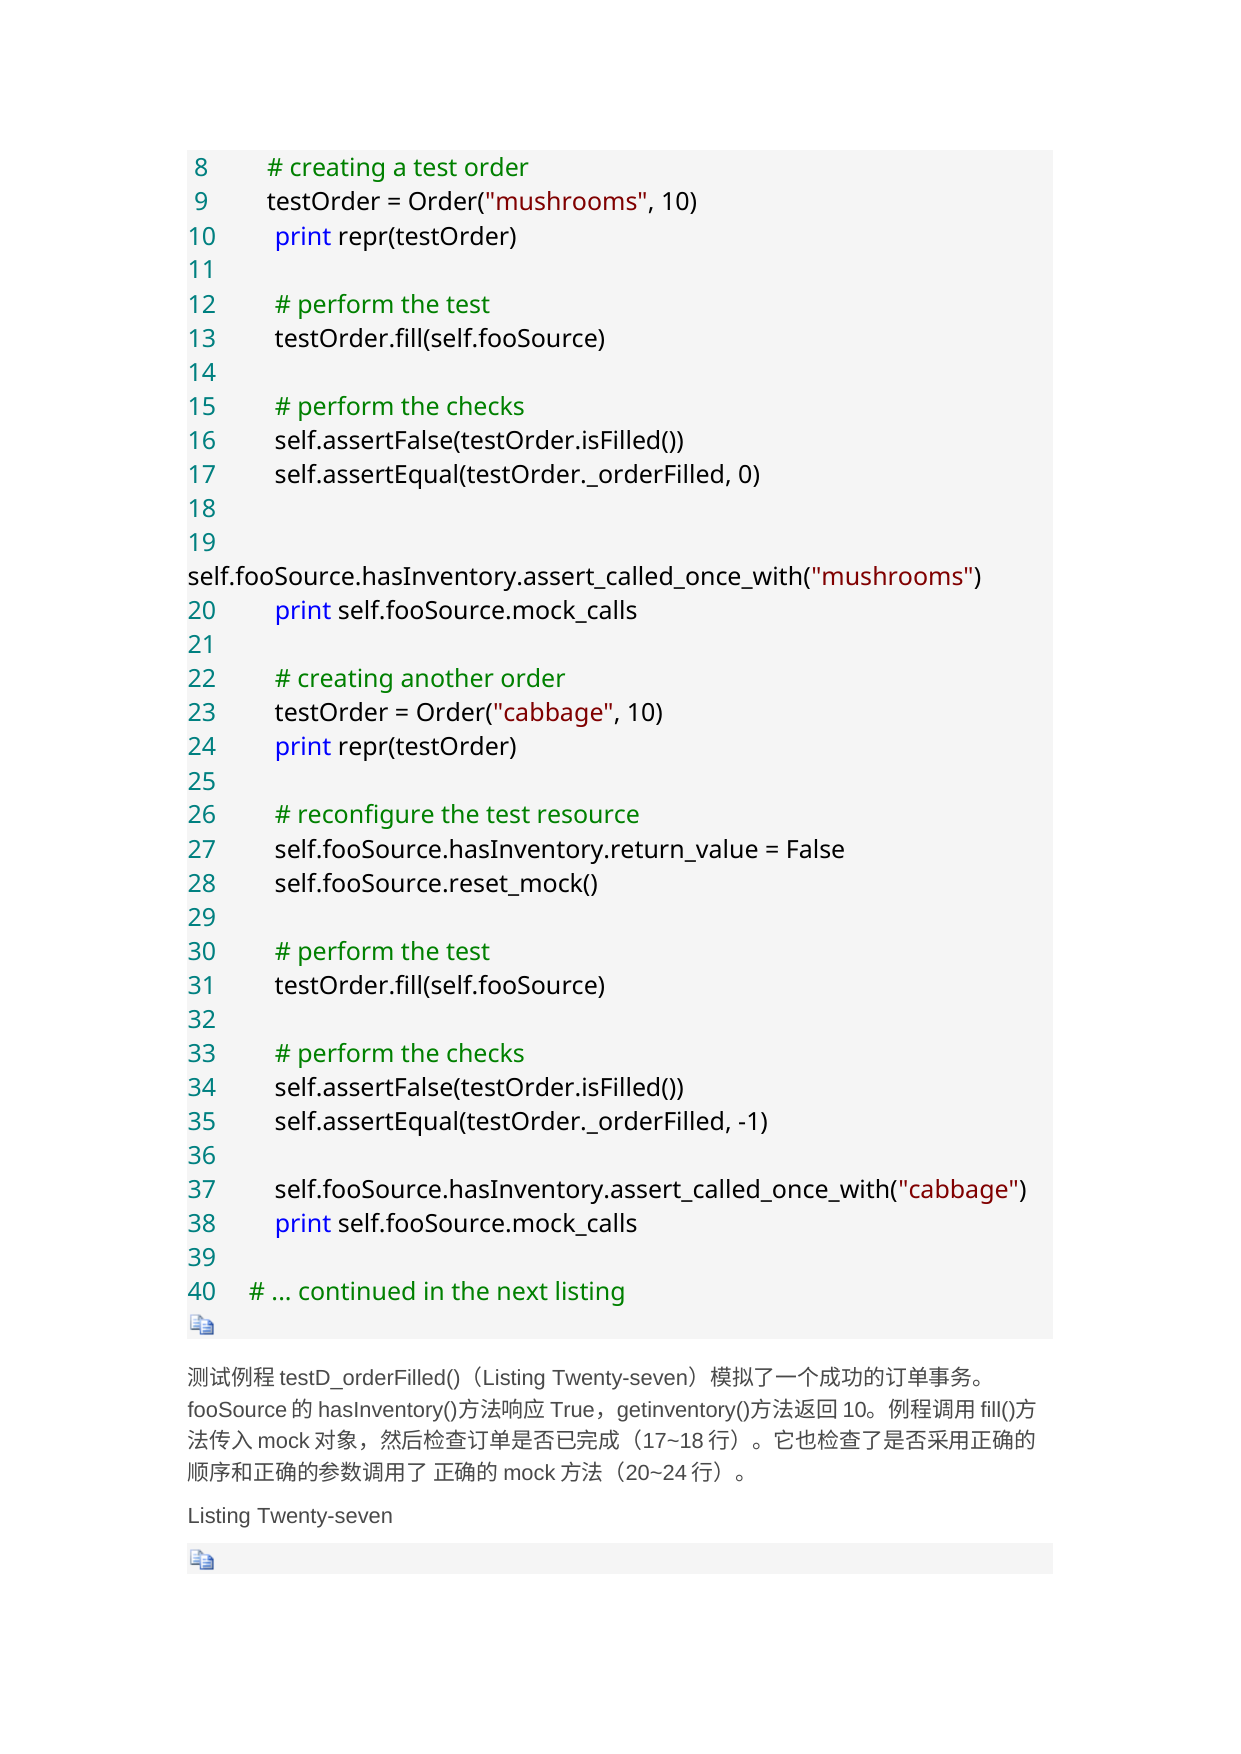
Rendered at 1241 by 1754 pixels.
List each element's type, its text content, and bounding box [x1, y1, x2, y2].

text 28 self.fooSource.reset_mock() [187, 865, 1053, 899]
text 10 print repr(testOrder) [187, 218, 1053, 252]
text 26 # reconfigure the test resource [187, 797, 1053, 831]
text 38 print self.fooSource.mock_calls [187, 1206, 1053, 1240]
text 23 testOrder = Order("cabbage", 10) [187, 695, 1053, 729]
text 30 # perform the test [187, 933, 1053, 967]
text 37 self.fooSource.hasInventory.assert_called_once_with("cabbage") [187, 1172, 1053, 1206]
text 36 [187, 1138, 1053, 1172]
text Listing Twenty-seven [187, 1502, 1053, 1528]
text 34 self.assertFalse(testOrder.isFilled()) [187, 1070, 1053, 1104]
text 14 [187, 354, 1053, 388]
text 12 # perform the test [187, 286, 1053, 320]
text 18 [187, 491, 1053, 525]
text 20 print self.fooSource.mock_calls [187, 593, 1053, 627]
text 9 testOrder = Order("mushrooms", 10) [187, 184, 1053, 218]
text 32 [187, 1002, 1053, 1036]
text 17 self.assertEqual(testOrder._orderFilled, 0) [187, 457, 1053, 491]
text 25 [187, 763, 1053, 797]
text 22 # creating another order [187, 661, 1053, 695]
text 21 [187, 627, 1053, 661]
picture [187, 1543, 219, 1575]
text 测试例程testD_orderFilled()（Listing Twenty-seven）模拟了一个成功的订单事务。fooSource的hasInventory()方法响应True，getinventory()方法返回10。例程调用fill()方法传入mock对象，然后检查订单是否已完成（17~18行）。它也检查了是否采用正确的顺序和正确的参数调用了 正确的mock方法（20~24行）。 [187, 1360, 1053, 1487]
text 35 self.assertEqual(testOrder._orderFilled, -1) [187, 1104, 1053, 1138]
text 16 self.assertFalse(testOrder.isFilled()) [187, 422, 1053, 457]
text 40 # ... continued in the next listing [187, 1274, 1053, 1308]
text 27 self.fooSource.hasInventory.return_value = False [187, 831, 1053, 865]
text 15 # perform the checks [187, 388, 1053, 422]
text 29 [187, 899, 1053, 933]
text 11 [187, 252, 1053, 286]
text 33 # perform the checks [187, 1036, 1053, 1070]
text 19 self.fooSource.hasInventory.assert_called_once_with("mushrooms") [187, 525, 1053, 593]
picture [187, 1308, 219, 1340]
text 8 # creating a test order [187, 150, 1053, 184]
text 24 print repr(testOrder) [187, 729, 1053, 763]
text 13 testOrder.fill(self.fooSource) [187, 320, 1053, 354]
text 31 testOrder.fill(self.fooSource) [187, 967, 1053, 1002]
text 39 [187, 1240, 1053, 1274]
